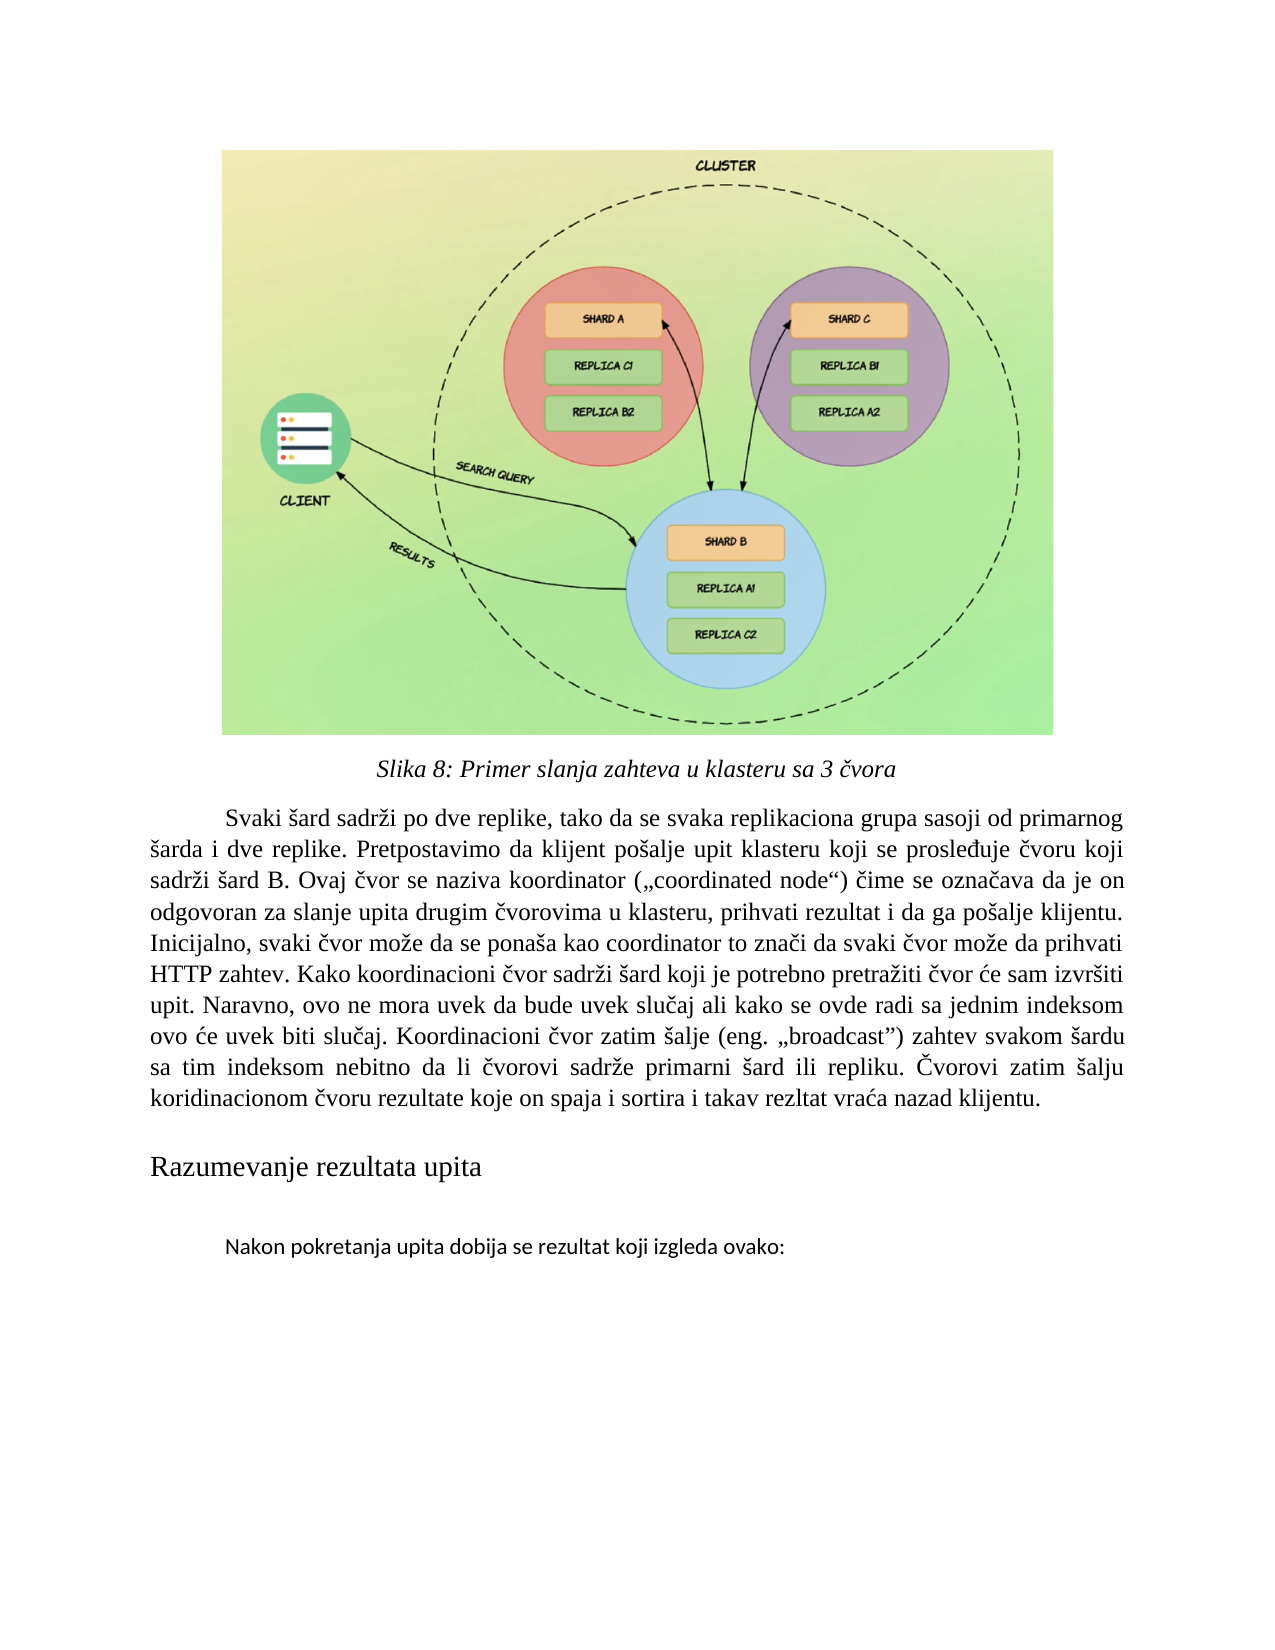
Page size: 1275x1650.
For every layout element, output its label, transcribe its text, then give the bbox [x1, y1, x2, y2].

text Svaki šard sadrži po dve replike, tako da se svaka replikaciona grupa sasoji od primarnog šarda i dve replike. Pretpostavimo da klijent pošalje upit klasteru koji se prosleđuje čvoru koji sadrži šard B. Ovaj čvor se naziva koordinator („coordinated node“) čime se označava da je on odgovoran za slanje upita drugim čvorovima u klasteru, prihvati rezultat i da ga pošalje klijentu. Inicijalno, svaki čvor može da se ponaša kao coordinator to znači da svaki čvor može da prihvati HTTP zahtev. Kako koordinacioni čvor sadrži šard koji je potrebno pretražiti čvor će sam izvršiti upit. Naravno, ovo ne mora uvek da bude uvek slučaj ali kako se ovde radi sa jednim indeksom ovo će uvek biti slučaj. Koordinacioni čvor zatim šalje (eng. „broadcast”) zahtev svakom šardu sa tim indeksom nebitno da li čvorovi sadrže primarni šard ili repliku. Čvorovi zatim šalju koridinacionom čvoru rezultate koje on spaja i sortira i takav rezltat vraća nazad klijentu. [150, 803, 1125, 1112]
picture [221, 150, 1054, 735]
text Slika 8: Primer slanja zahteva u klasteru sa 3 čvora [150, 754, 1125, 783]
text Nakon pokretanja upita dobija se rezultat koji izgleda ovako: [150, 1232, 1125, 1260]
subtitle Razumevanje rezultata upita [150, 1149, 1125, 1183]
